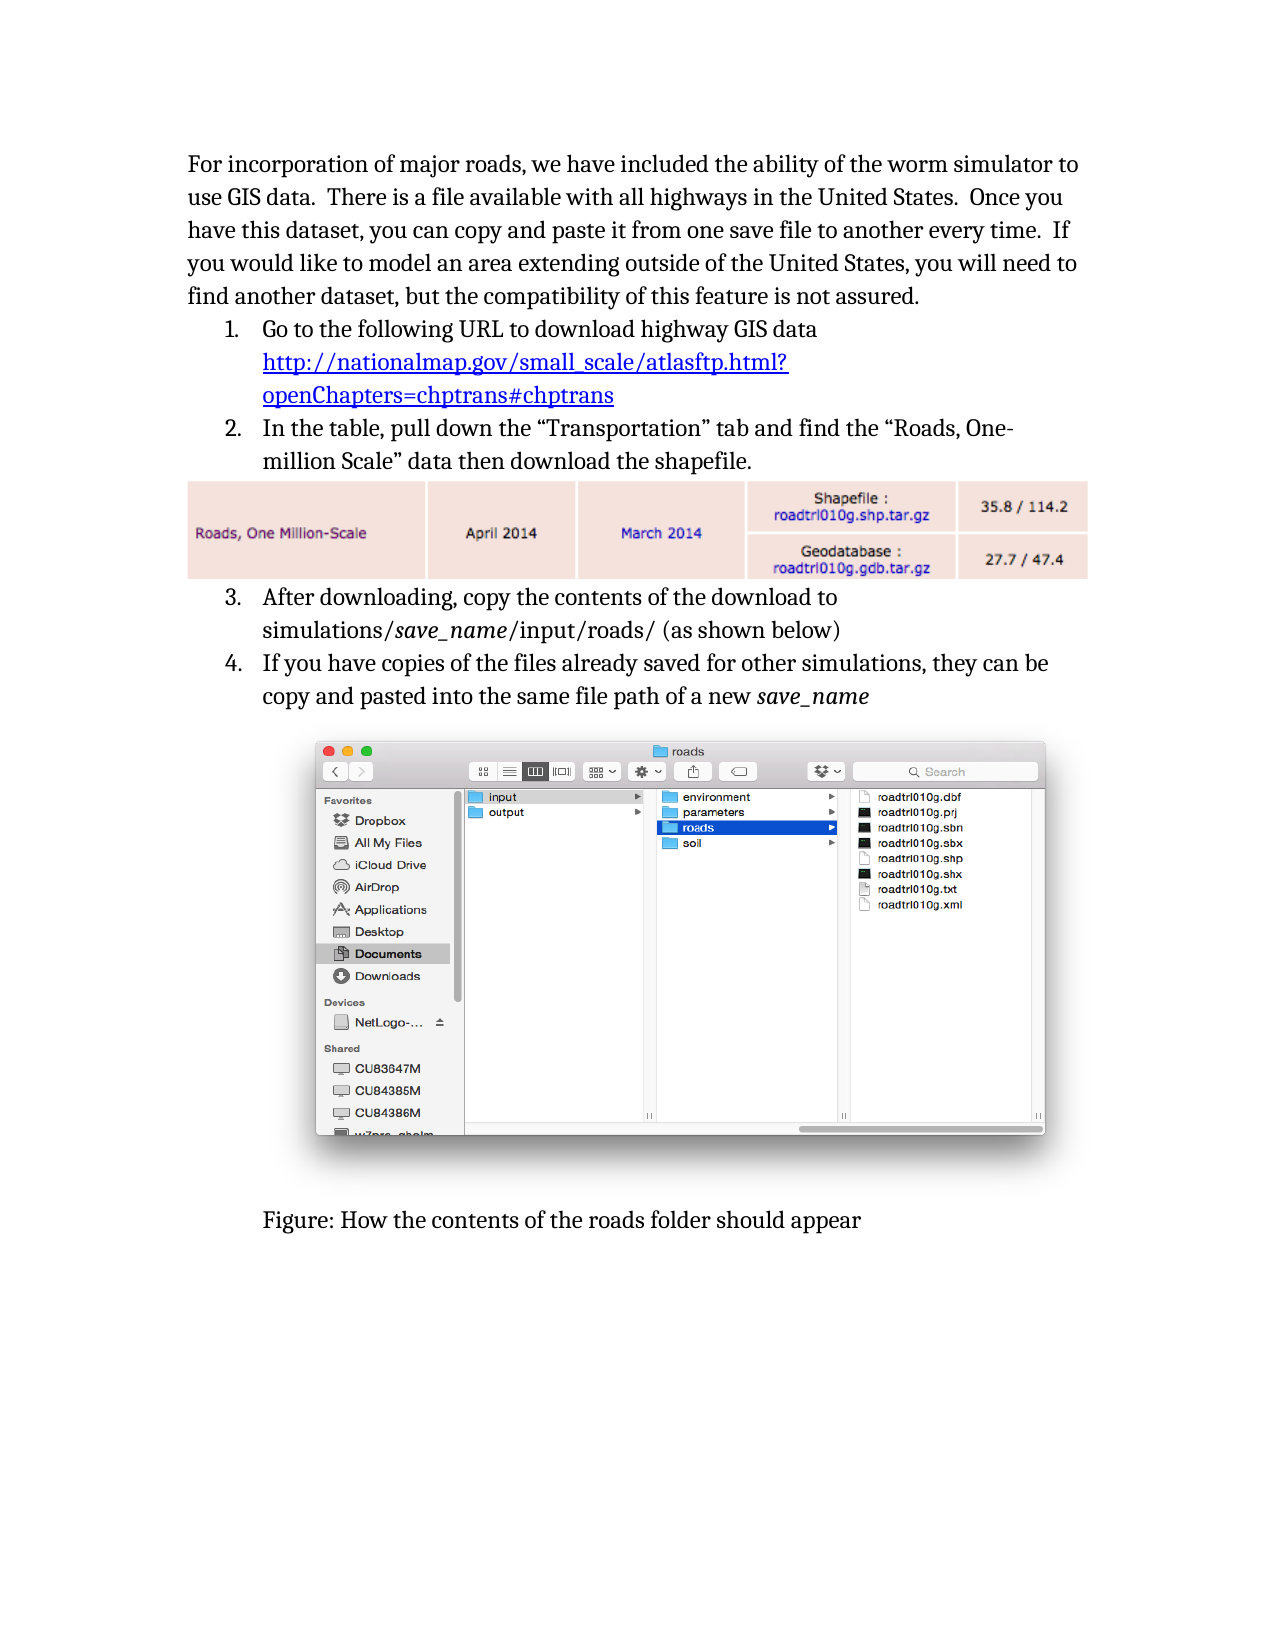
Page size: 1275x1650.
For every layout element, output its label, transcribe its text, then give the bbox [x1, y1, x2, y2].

list If you have copies of the files already saved for other simulations, they can be copy and pasted into the same file path of a new save_name [225, 649, 1087, 710]
list After downloading, copy the contents of the download to simulations/save_name/input/roads/ (as shown below) [225, 583, 1087, 644]
list In the table, pull down the “Transportation” tab and find the “Roads, One-million Scale” data then download the shapefile. [225, 414, 1087, 476]
text For incorporation of major roads, we have included the ability of the worm simulator to use GIS data. There is a file available with all highways in the United States. Once you have this dataset, you can copy and paste it from one save file to another every time. If you would like to model an area extending outside of the United States, you will need to find another dataset, but the compatibility of this feature is not assured. [187, 150, 1087, 311]
list Go to the following URL to download highway GIS data http://nationalmap.gov/small_scale/atlasftp.html?openChapters=chptrans#chptrans [225, 315, 1087, 410]
list Figure: How the contents of the roads folder should appear [262, 1206, 1087, 1235]
picture [262, 714, 1098, 1203]
picture [187, 480, 1088, 579]
